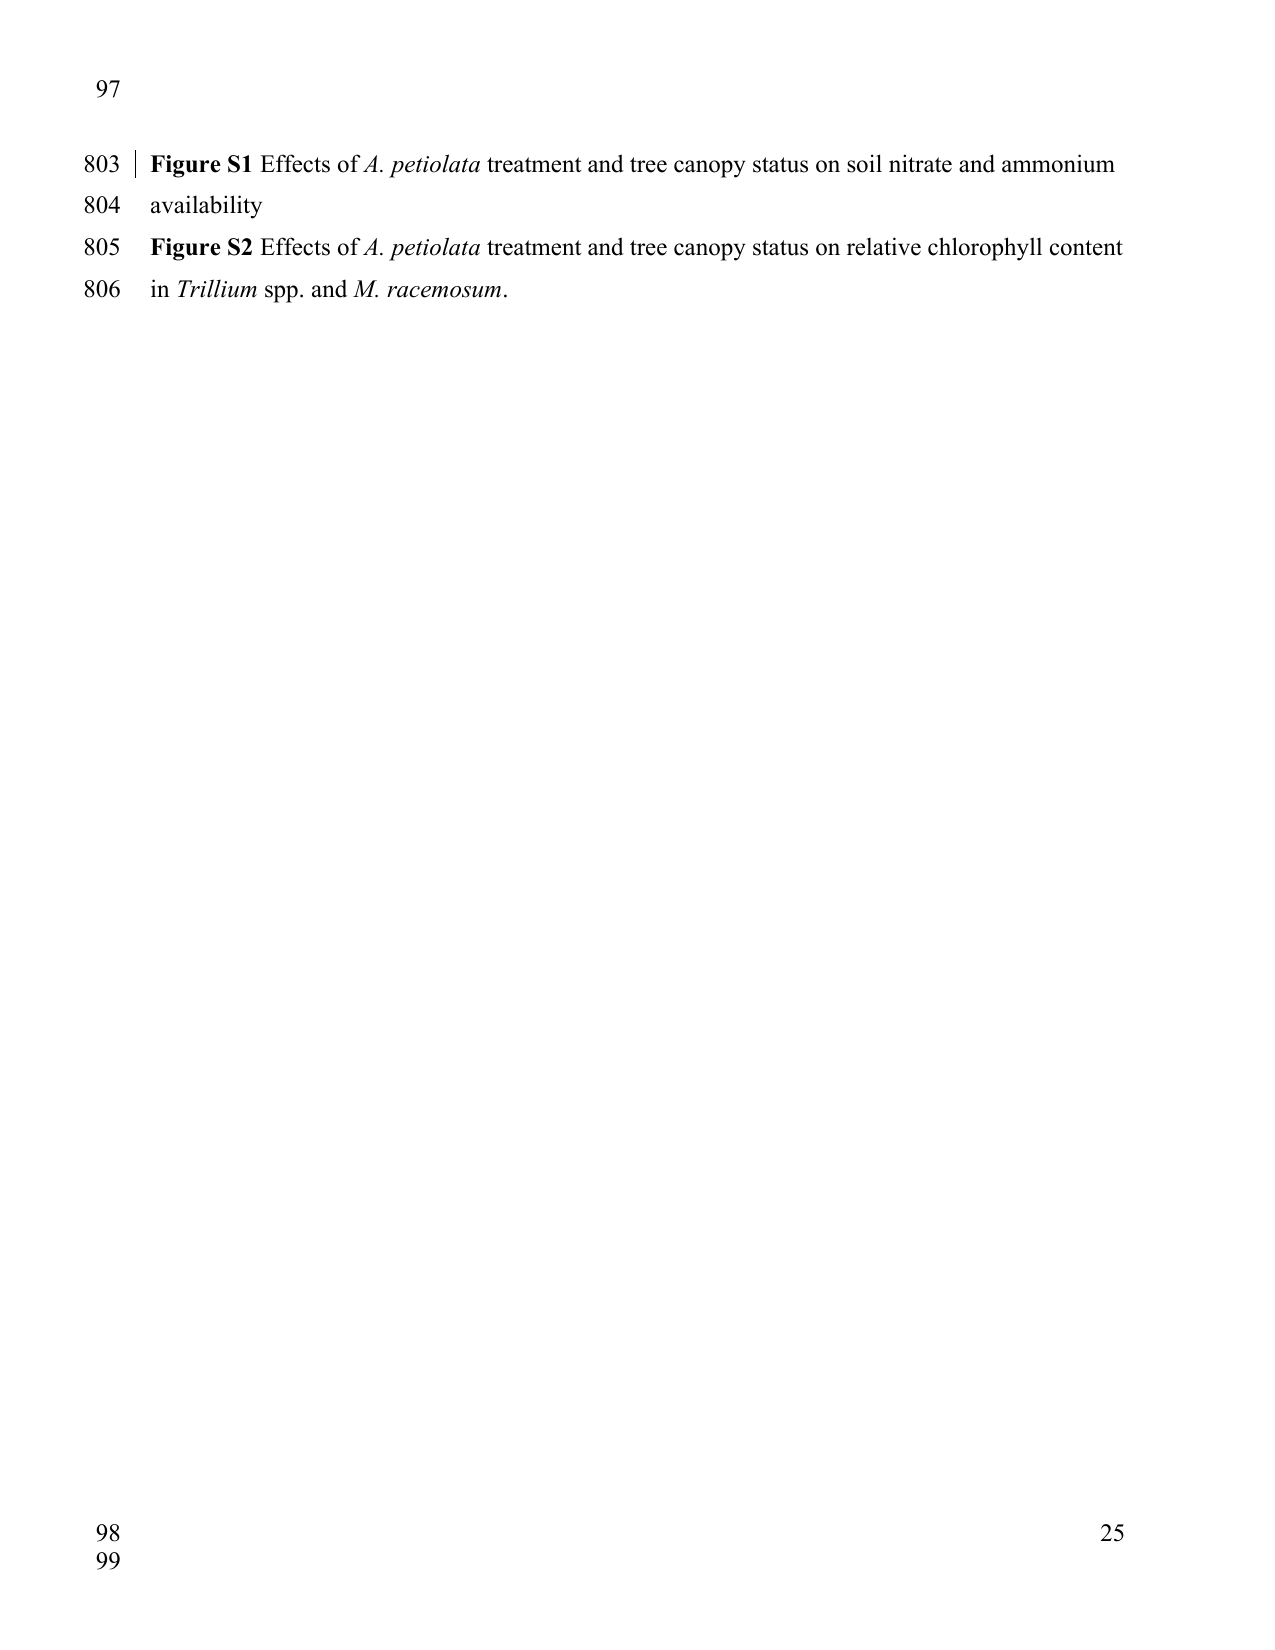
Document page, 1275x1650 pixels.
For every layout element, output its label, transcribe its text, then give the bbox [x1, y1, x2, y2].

text Figure S1 Effects of A. petiolata treatment and tree canopy status on soil nitrate and ammonium availability [150, 150, 1125, 219]
text Figure S2 Effects of A. petiolata treatment and tree canopy status on relative chlorophyll content in Trillium spp. and M. racemosum. [150, 233, 1125, 302]
